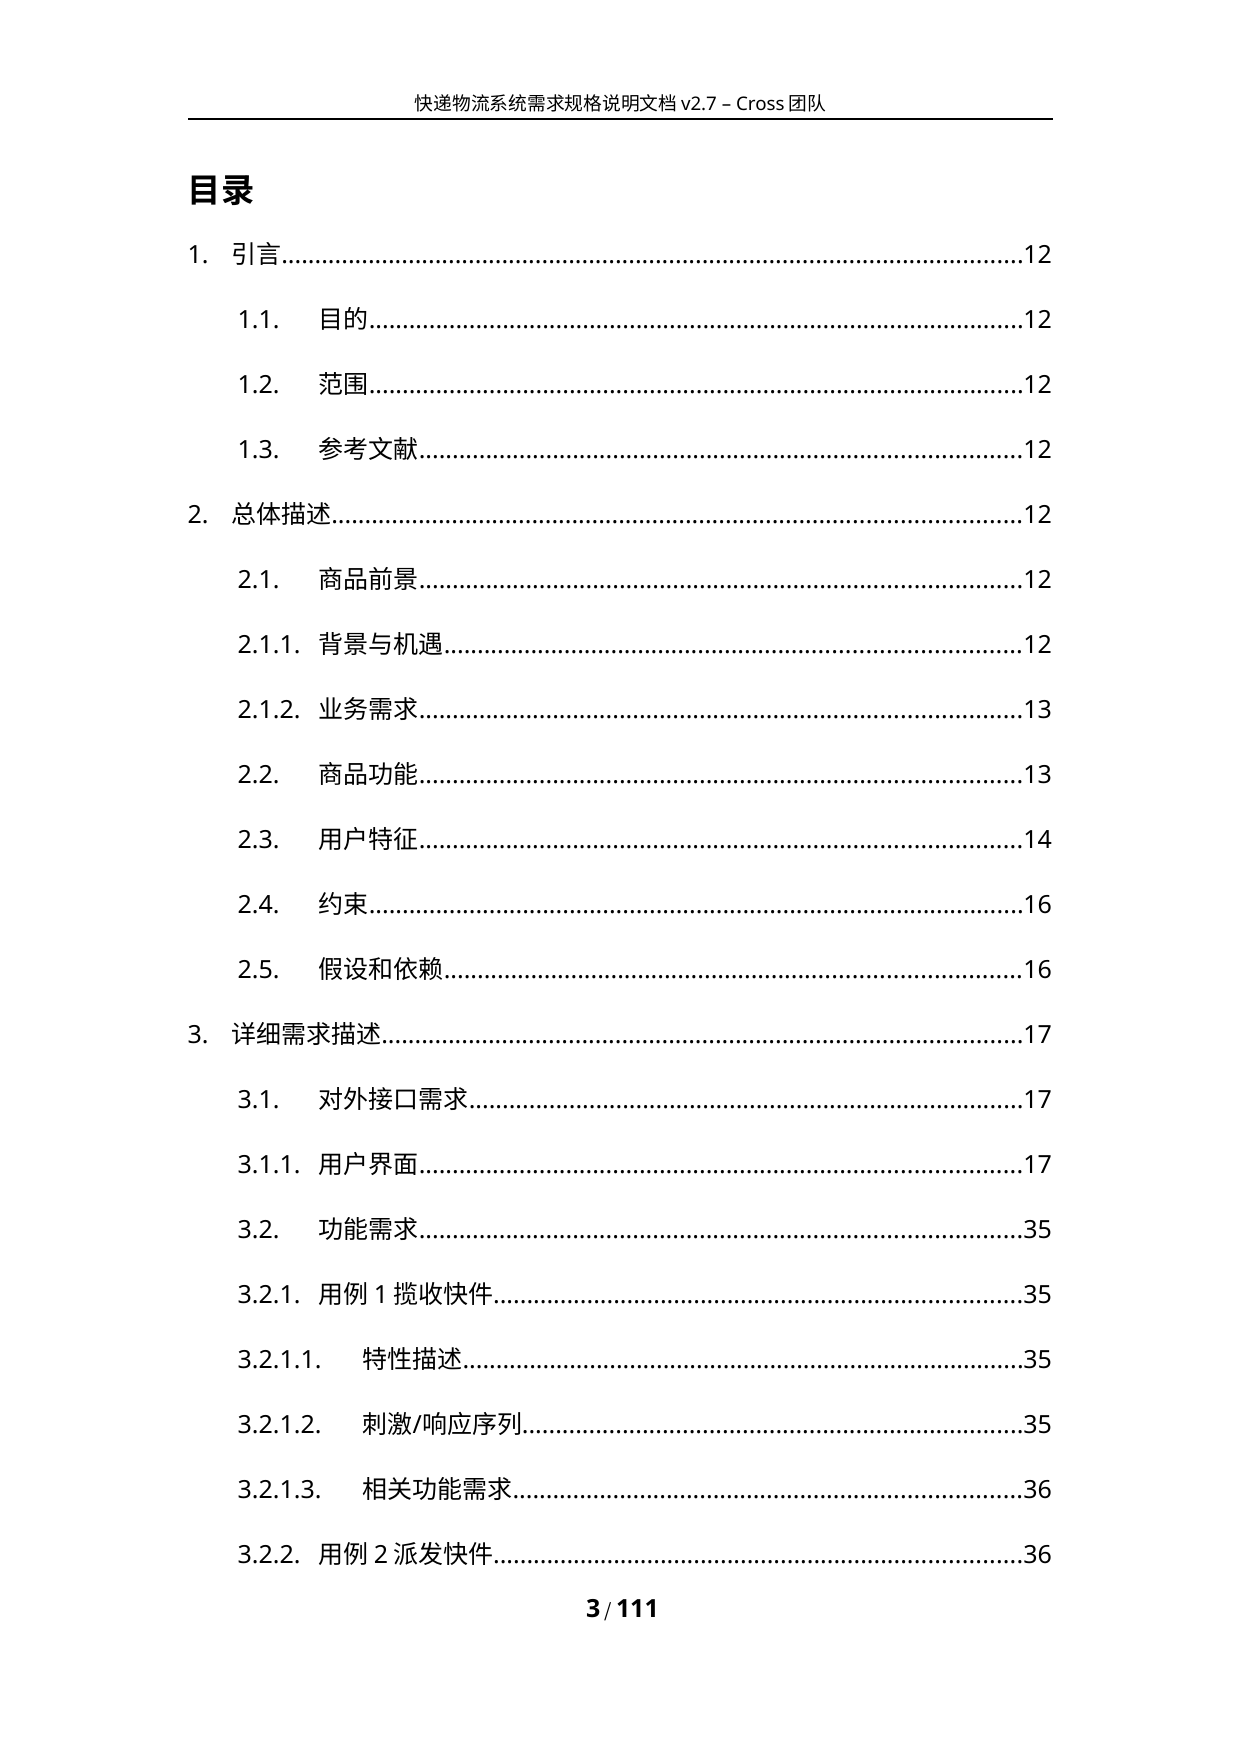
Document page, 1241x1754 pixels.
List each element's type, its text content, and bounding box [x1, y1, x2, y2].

text 2. 总体描述 12 [187, 481, 1053, 546]
text 2.1.1. 背景与机遇 12 [237, 611, 1053, 676]
text 3. 详细需求描述 17 [187, 1001, 1053, 1066]
text 3.1. 对外接口需求 17 [237, 1066, 1053, 1131]
text 1.3. 参考文献 12 [237, 416, 1053, 481]
text 2.4. 约束 16 [237, 871, 1053, 936]
text 3.1.1. 用户界面 17 [237, 1131, 1053, 1196]
text 1.2. 范围 12 [237, 351, 1053, 416]
text 3.2.1.1. 特性描述 35 [237, 1326, 1053, 1391]
text 3.2.1.3. 相关功能需求 36 [237, 1456, 1053, 1521]
text 3.2.1. 用例1揽收快件 35 [237, 1261, 1053, 1326]
text 2.1.2. 业务需求 13 [237, 676, 1053, 741]
text 2.3. 用户特征 14 [237, 806, 1053, 871]
text 2.2. 商品功能 13 [237, 741, 1053, 806]
text 2.5. 假设和依赖 16 [237, 936, 1053, 1001]
text 2.1. 商品前景 12 [237, 546, 1053, 611]
text 3.2.2. 用例2派发快件 36 [237, 1521, 1053, 1586]
text 3.2. 功能需求 35 [237, 1196, 1053, 1261]
text 1. 引言 12 [187, 221, 1053, 286]
text 1.1. 目的 12 [237, 286, 1053, 351]
text 目录 [187, 156, 1053, 221]
text 3.2.1.2. 刺激/响应序列 35 [237, 1391, 1053, 1456]
